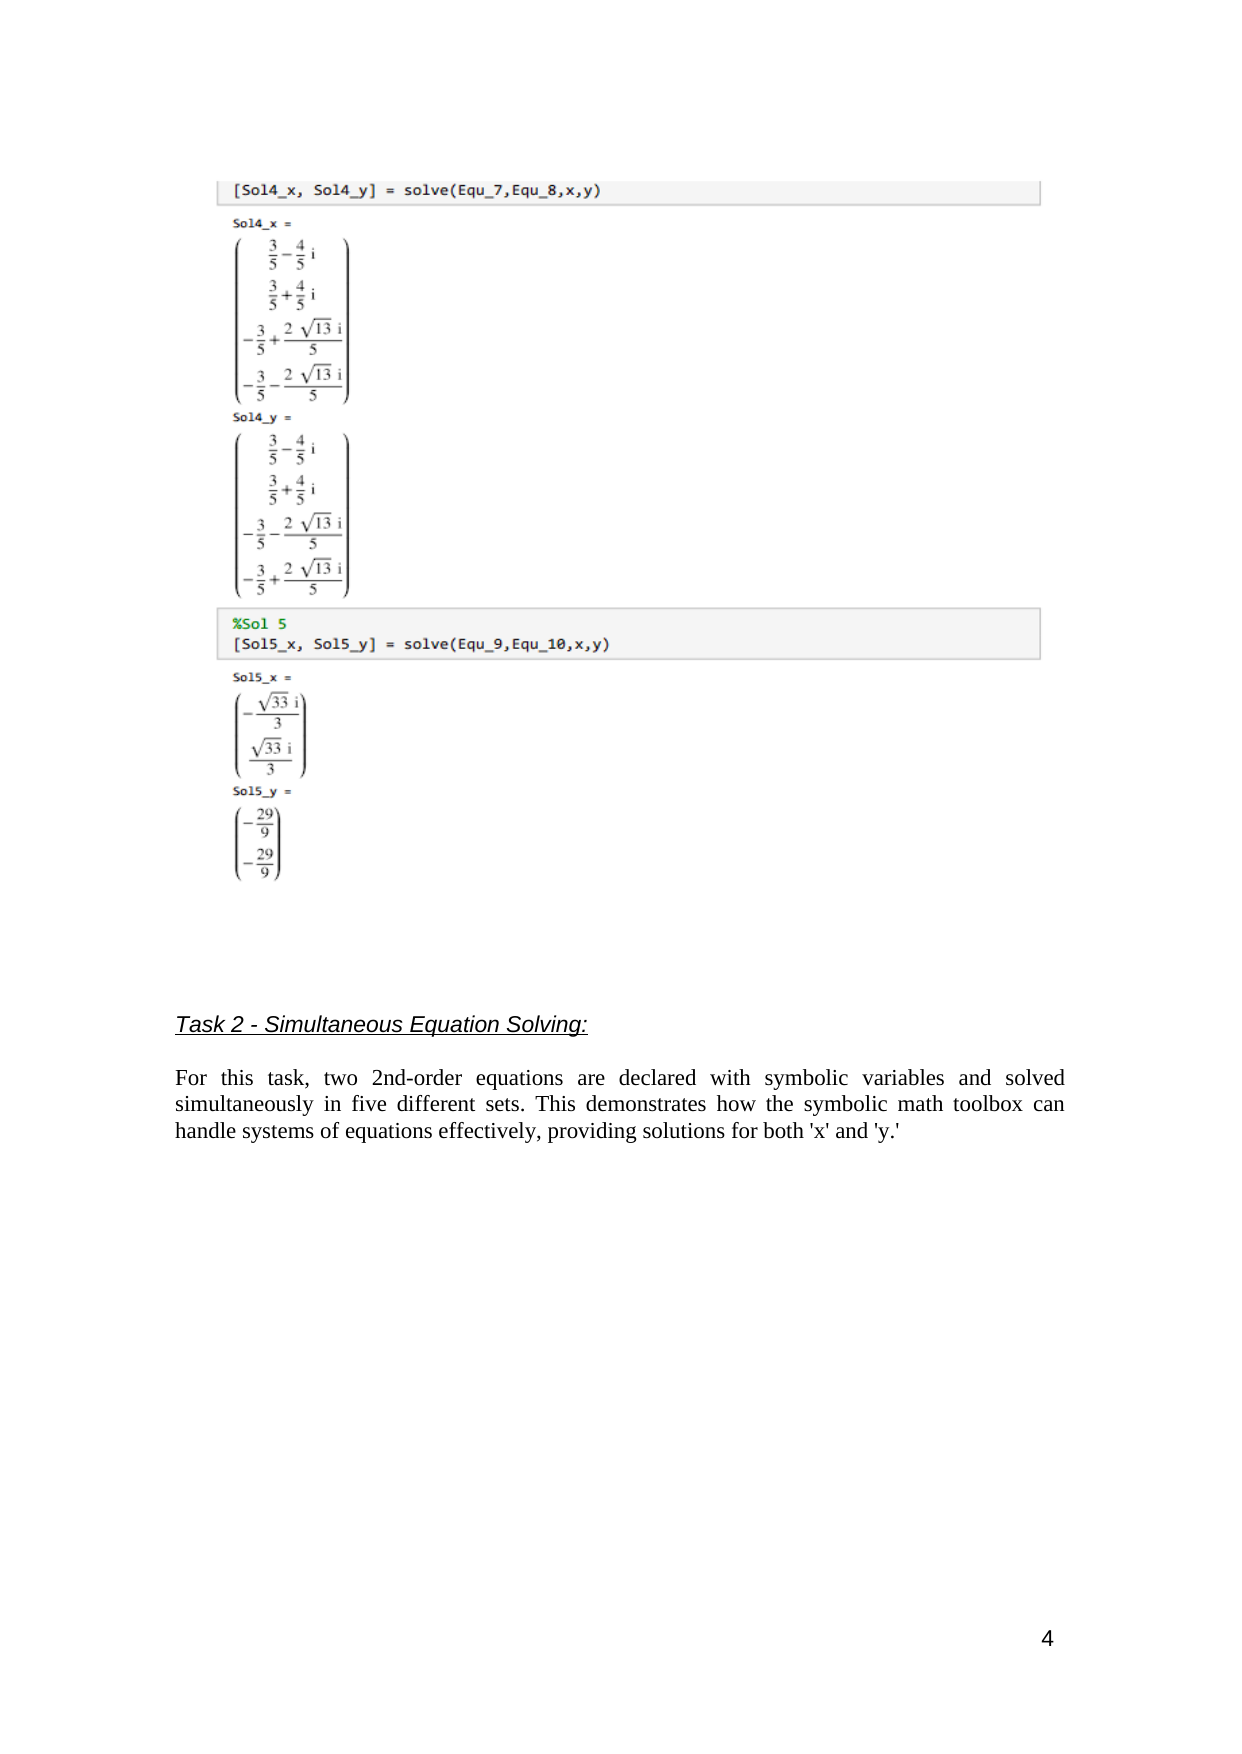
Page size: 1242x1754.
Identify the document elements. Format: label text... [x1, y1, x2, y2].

text Task 2 - Simultaneous Equation Solving: [175, 1011, 1067, 1038]
picture [175, 145, 1068, 904]
text For this task, two 2nd-order equations are declared with symbolic variables and solved simultaneously in five different sets. This demonstrates how the symbolic math toolbox can handle systems of equations effectively, providing solutions for both 'x' and 'y.' [175, 1064, 1067, 1143]
